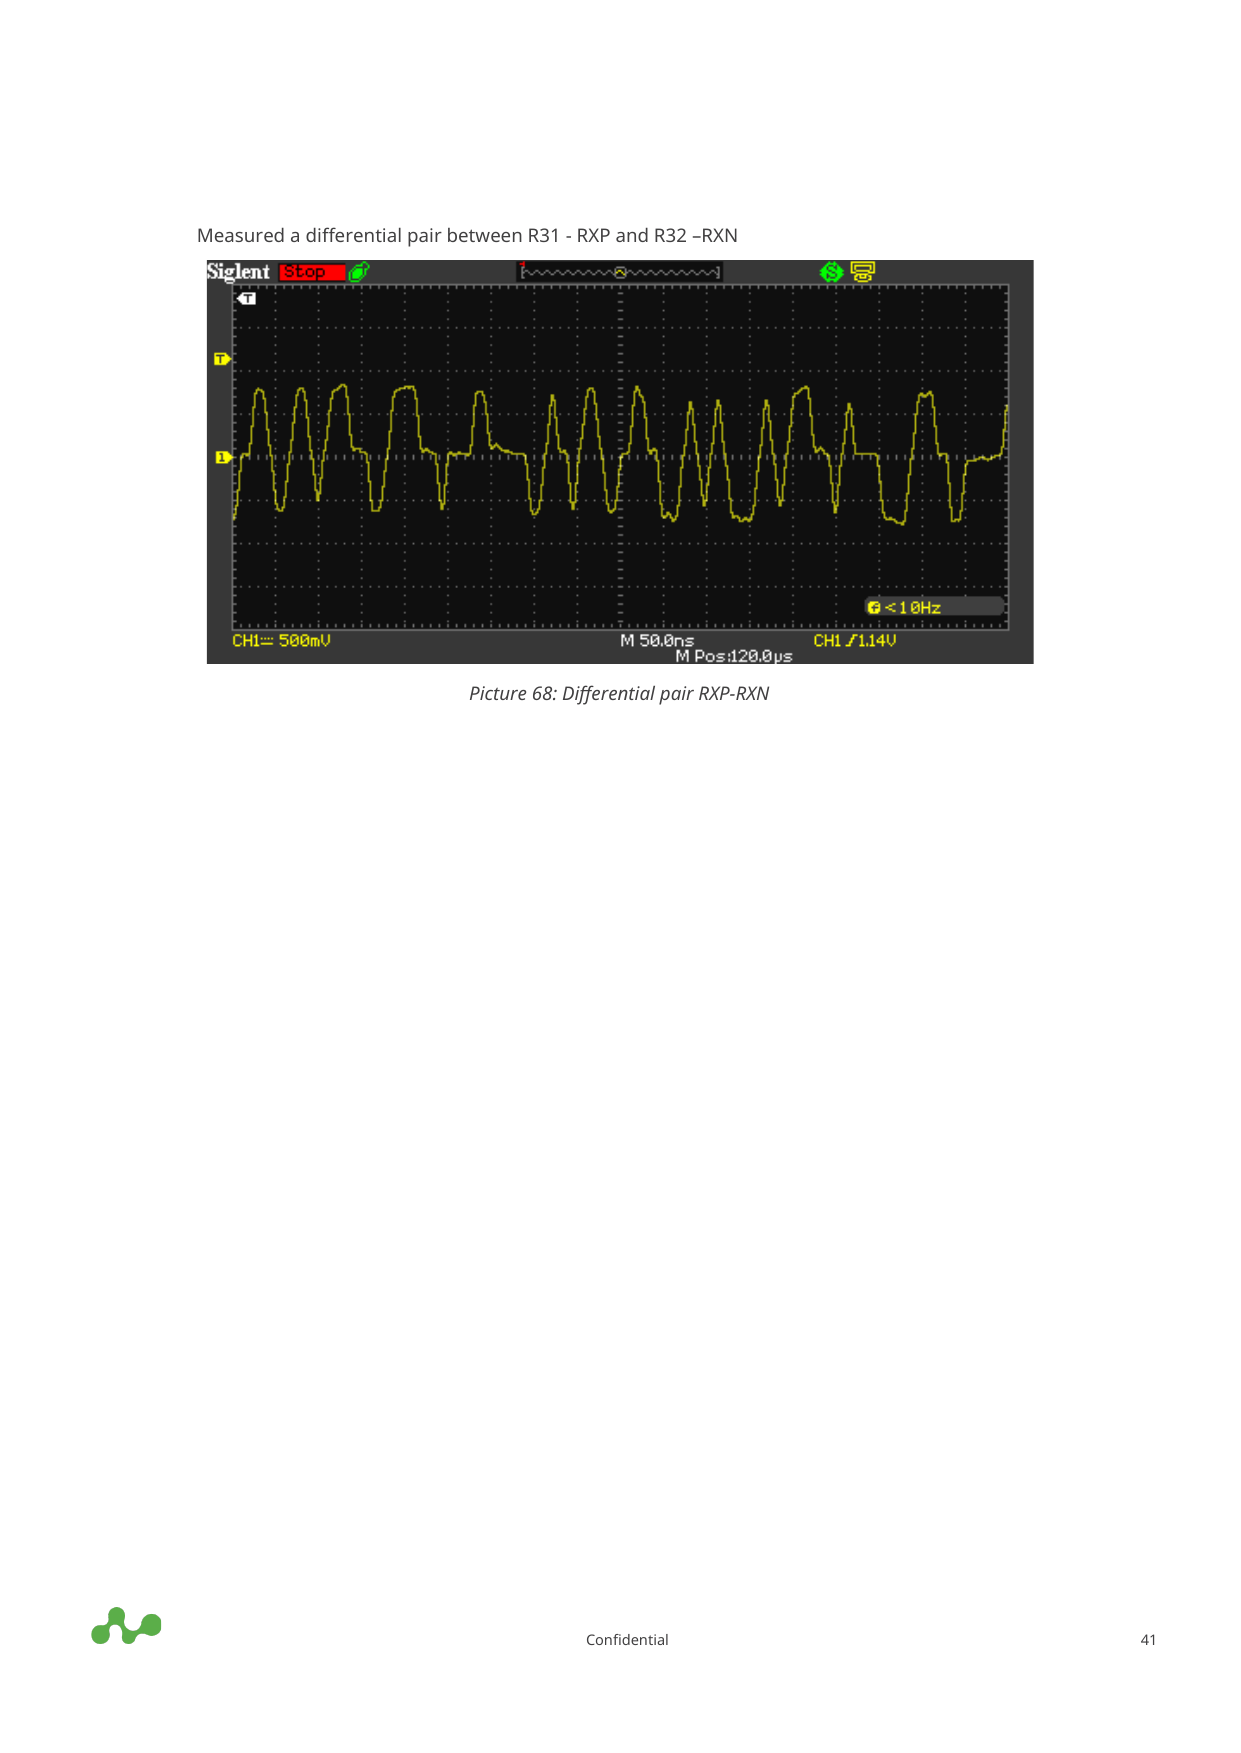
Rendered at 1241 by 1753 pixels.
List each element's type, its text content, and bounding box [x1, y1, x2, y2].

picture [206, 260, 1034, 664]
text Measured a differential pair between R31 - RXP and R32 –RXN [197, 219, 1043, 248]
